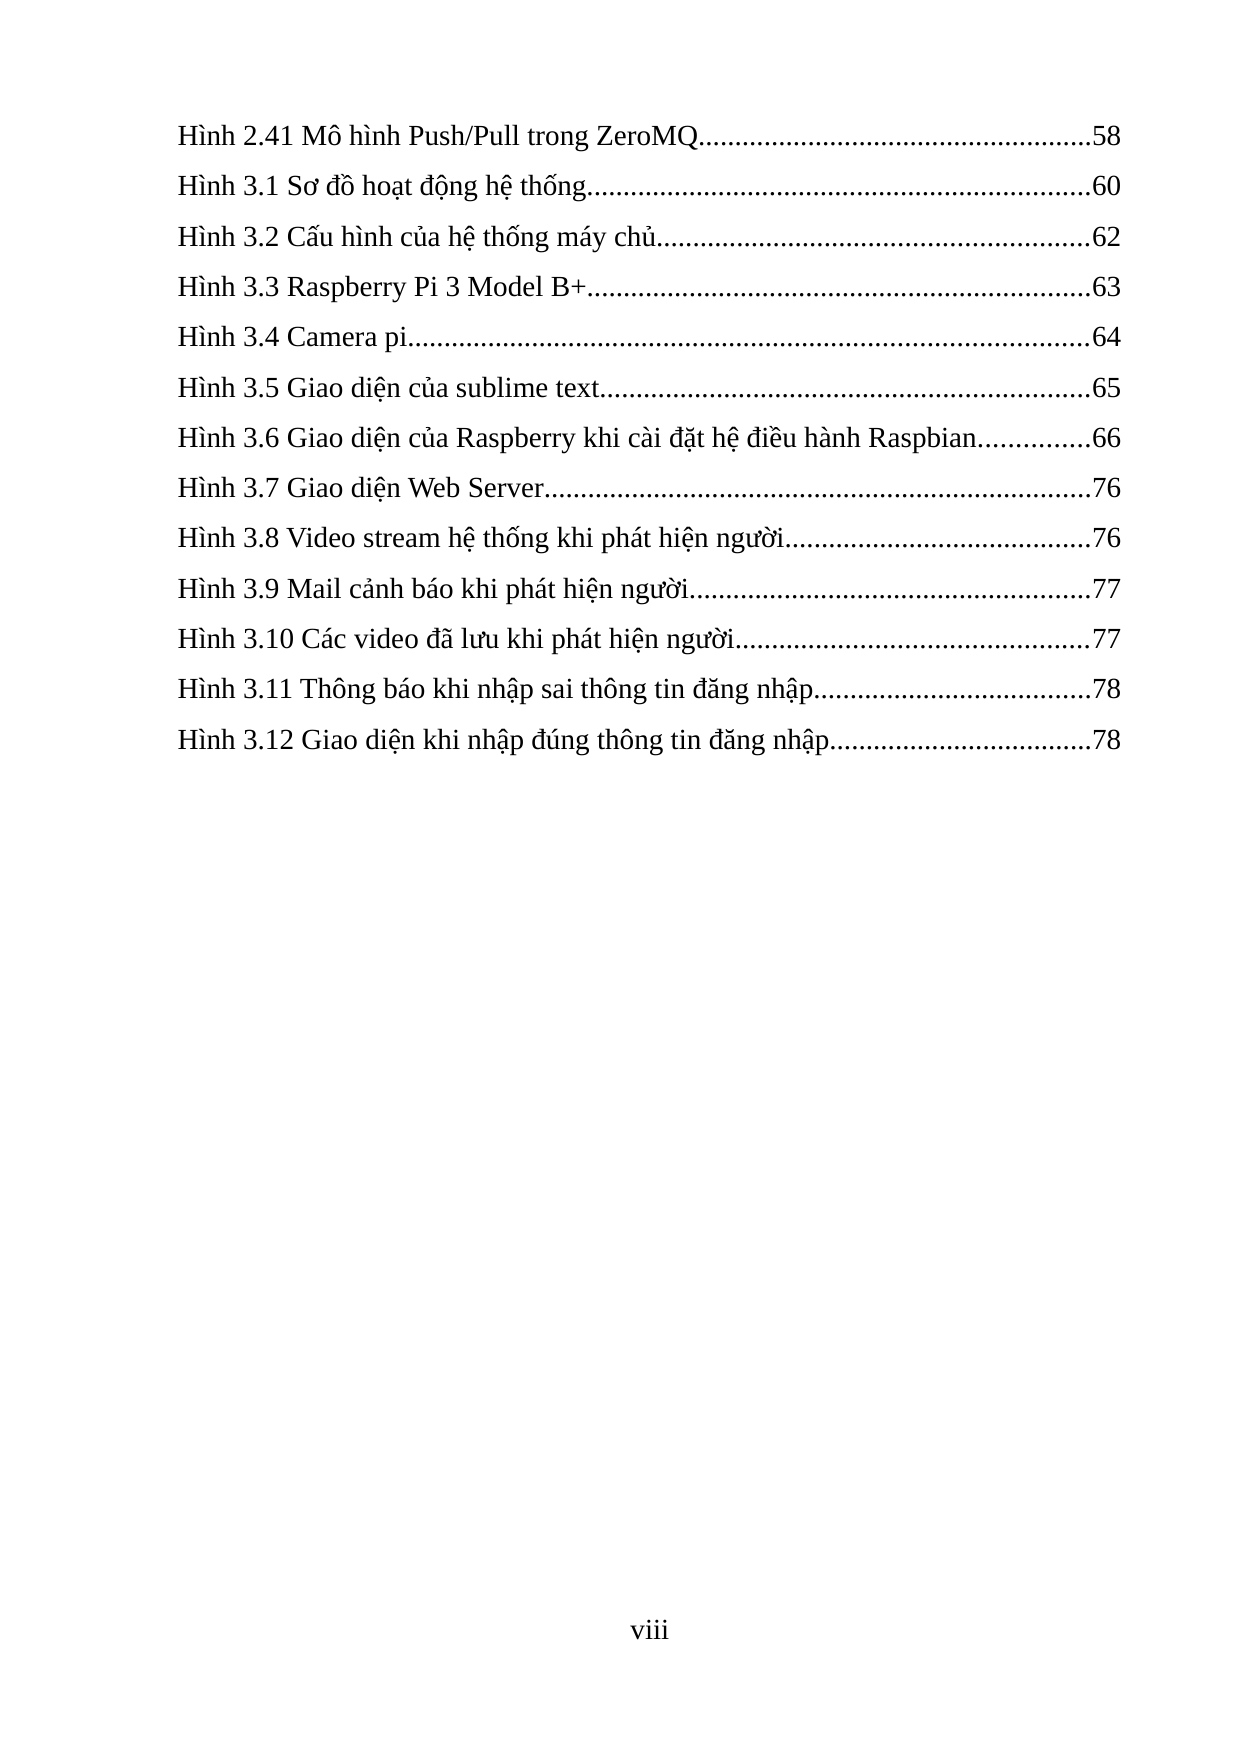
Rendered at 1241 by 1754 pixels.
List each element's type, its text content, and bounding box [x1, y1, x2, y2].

text Hình 3.1 Sơ đồ hoạt động hệ thống 60 [177, 168, 1122, 202]
text Hình 3.2 Cấu hình của hệ thống máy chủ 62 [177, 219, 1122, 252]
text Hình 3.10 Các video đã lưu khi phát hiện người 77 [177, 621, 1122, 655]
text Hình 3.11 Thông báo khi nhập sai thông tin đăng nhập 78 [177, 672, 1122, 705]
text Hình 3.4 Camera pi 64 [177, 319, 1122, 353]
text Hình 3.6 Giao diện của Raspberry khi cài đặt hệ điều hành Raspbian 66 [177, 420, 1122, 453]
text Hình 3.7 Giao diện Web Server 76 [177, 470, 1122, 504]
text Hình 3.8 Video stream hệ thống khi phát hiện người 76 [177, 521, 1122, 554]
text Hình 3.9 Mail cảnh báo khi phát hiện người 77 [177, 571, 1122, 604]
text Hình 3.5 Giao diện của sublime text 65 [177, 370, 1122, 403]
text Hình 3.3 Raspberry Pi 3 Model B+ 63 [177, 269, 1122, 303]
text Hình 2.41 Mô hình Push/Pull trong ZeroMQ 58 [177, 118, 1122, 152]
text Hình 3.12 Giao diện khi nhập đúng thông tin đăng nhập 78 [177, 722, 1122, 755]
